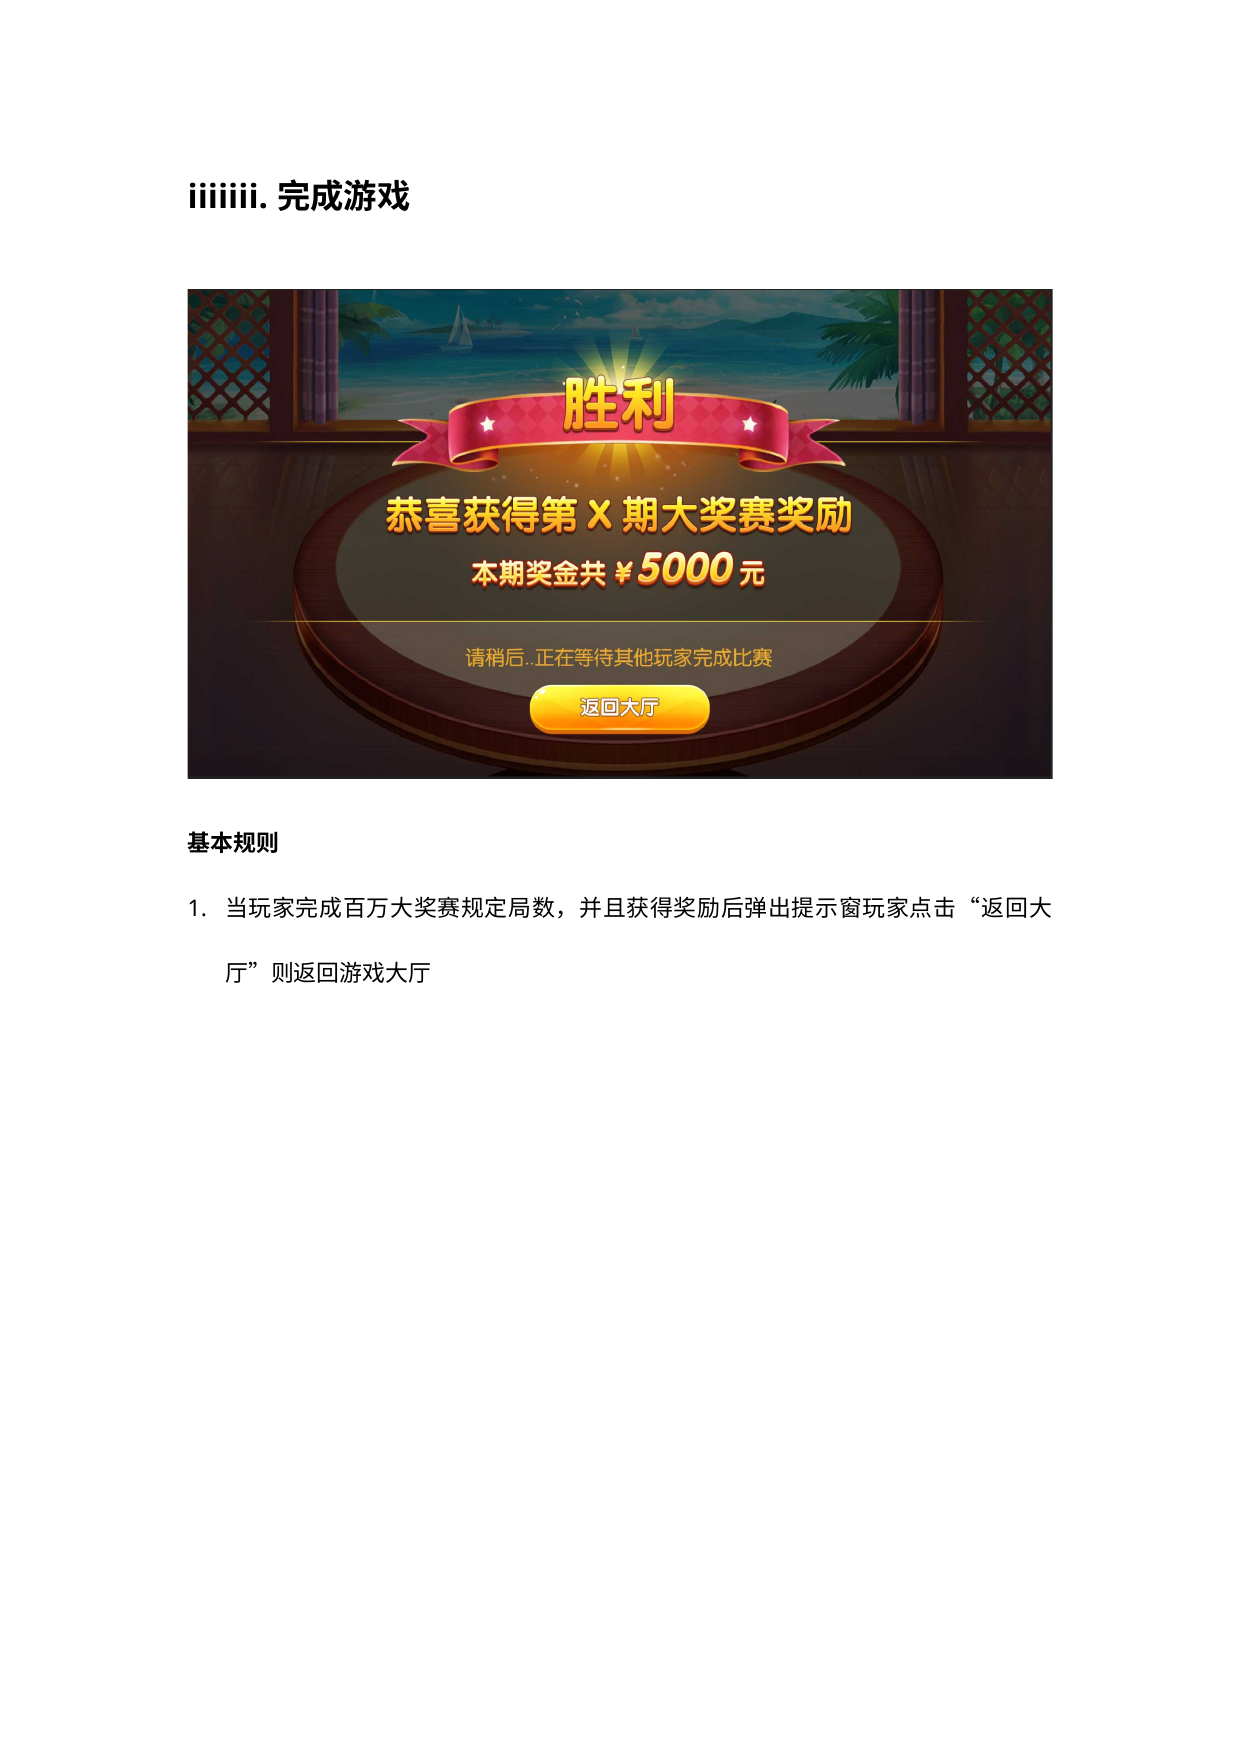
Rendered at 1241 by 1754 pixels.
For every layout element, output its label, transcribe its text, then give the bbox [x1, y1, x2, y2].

text 基本规则 [187, 809, 1053, 874]
subtitle iiiiiii. 完成游戏 [187, 162, 1053, 227]
list 当玩家完成百万大奖赛规定局数，并且获得奖励后弹出提示窗玩家点击“返回大厅”则返回游戏大厅 [187, 874, 1053, 1004]
picture [187, 289, 1053, 779]
picture [454, 289, 488, 296]
